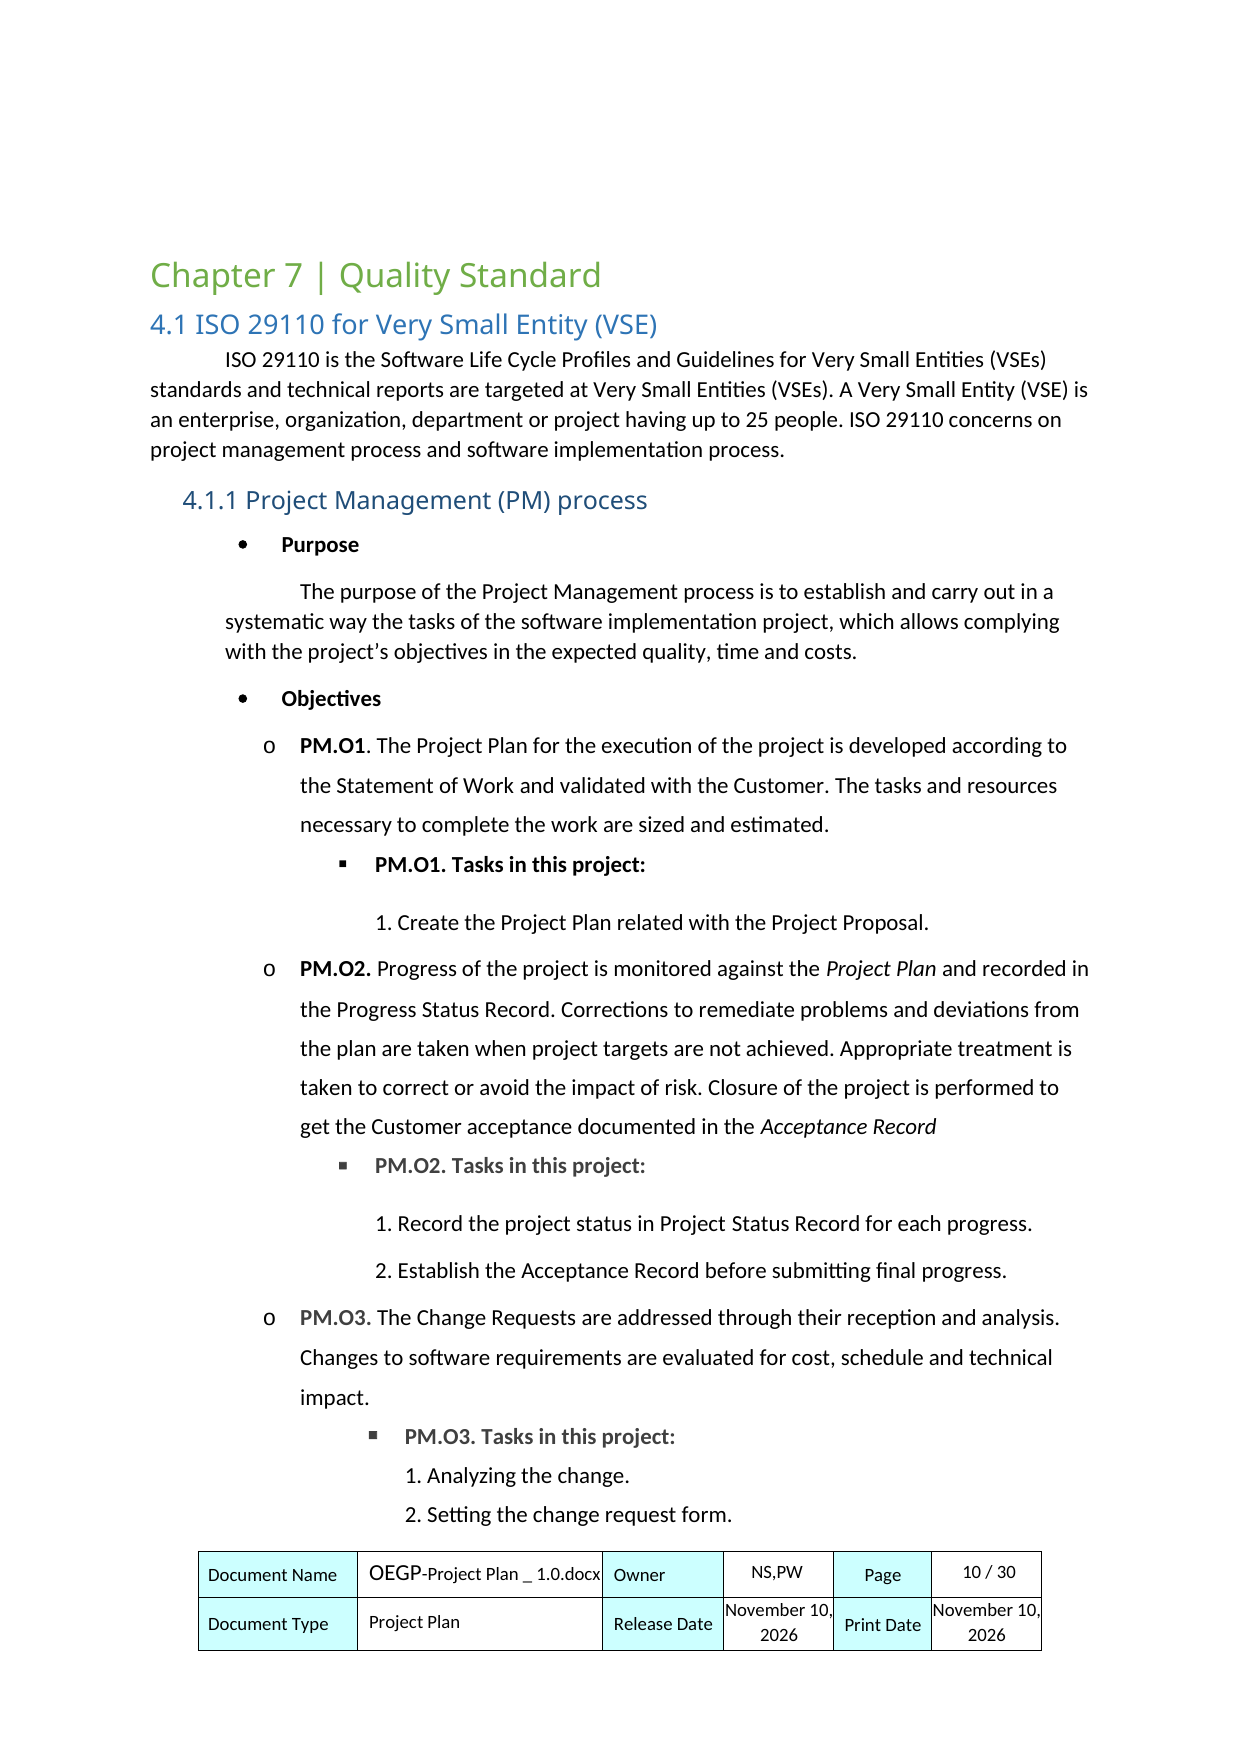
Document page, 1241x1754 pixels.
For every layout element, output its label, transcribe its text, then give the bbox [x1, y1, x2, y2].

list 1. Analyzing the change. [404, 1461, 1090, 1489]
text 1. Record the project status in Project Status Record for each progress. [150, 1209, 1090, 1237]
list PM.O2. Tasks in this project: [337, 1152, 1090, 1179]
list PM.O3. Tasks in this project: [367, 1422, 1090, 1450]
list PM.O3. The Change Requests are addressed through their reception and analysis. Changes to software requirements are evaluated for cost, schedule and technical impact. [262, 1303, 1090, 1411]
subtitle 4.1 ISO 29110 for Very Small Entity (VSE) [150, 305, 1090, 342]
subtitle Chapter 7 | Quality Standard [150, 252, 1090, 297]
text 2. Establish the Acceptance Record before submitting final progress. [150, 1256, 1090, 1284]
list 2. Setting the change request form. [404, 1500, 1090, 1528]
list Purpose [239, 530, 1090, 558]
list PM.O1. Tasks in this project: [337, 850, 1090, 878]
text ISO 29110 is the Software Life Cycle Profiles and Guidelines for Very Small Entities (VSEs) standards and technical reports are targeted at Very Small Entities (VSEs). A Very Small Entity (VSE) is an enterprise, organization, department or project having up to 25 people. ISO 29110 concerns on project management process and software implementation process. [150, 345, 1090, 464]
subtitle 4.1.1 Project Management (PM) process [150, 482, 1090, 517]
text 1. Create the Project Plan related with the Project Proposal. [300, 908, 1090, 936]
list PM.O2. Progress of the project is monitored against the Project Plan and recorded in the Progress Status Record. Corrections to remediate problems and deviations from the plan are taken when project targets are not achieved. Appropriate treatment is taken to correct or avoid the impact of risk. Closure of the project is performed to get the Customer acceptance documented in the Acceptance Record [262, 954, 1090, 1140]
text The purpose of the Project Management process is to establish and carry out in a systematic way the tasks of the software implementation project, which allows complying with the project’s objectives in the expected quality, time and costs. [225, 577, 1090, 665]
list PM.O1. The Project Plan for the execution of the project is developed according to the Statement of Work and validated with the Customer. The tasks and resources necessary to complete the work are sized and estimated. [262, 731, 1090, 839]
list Objectives [239, 684, 1090, 712]
